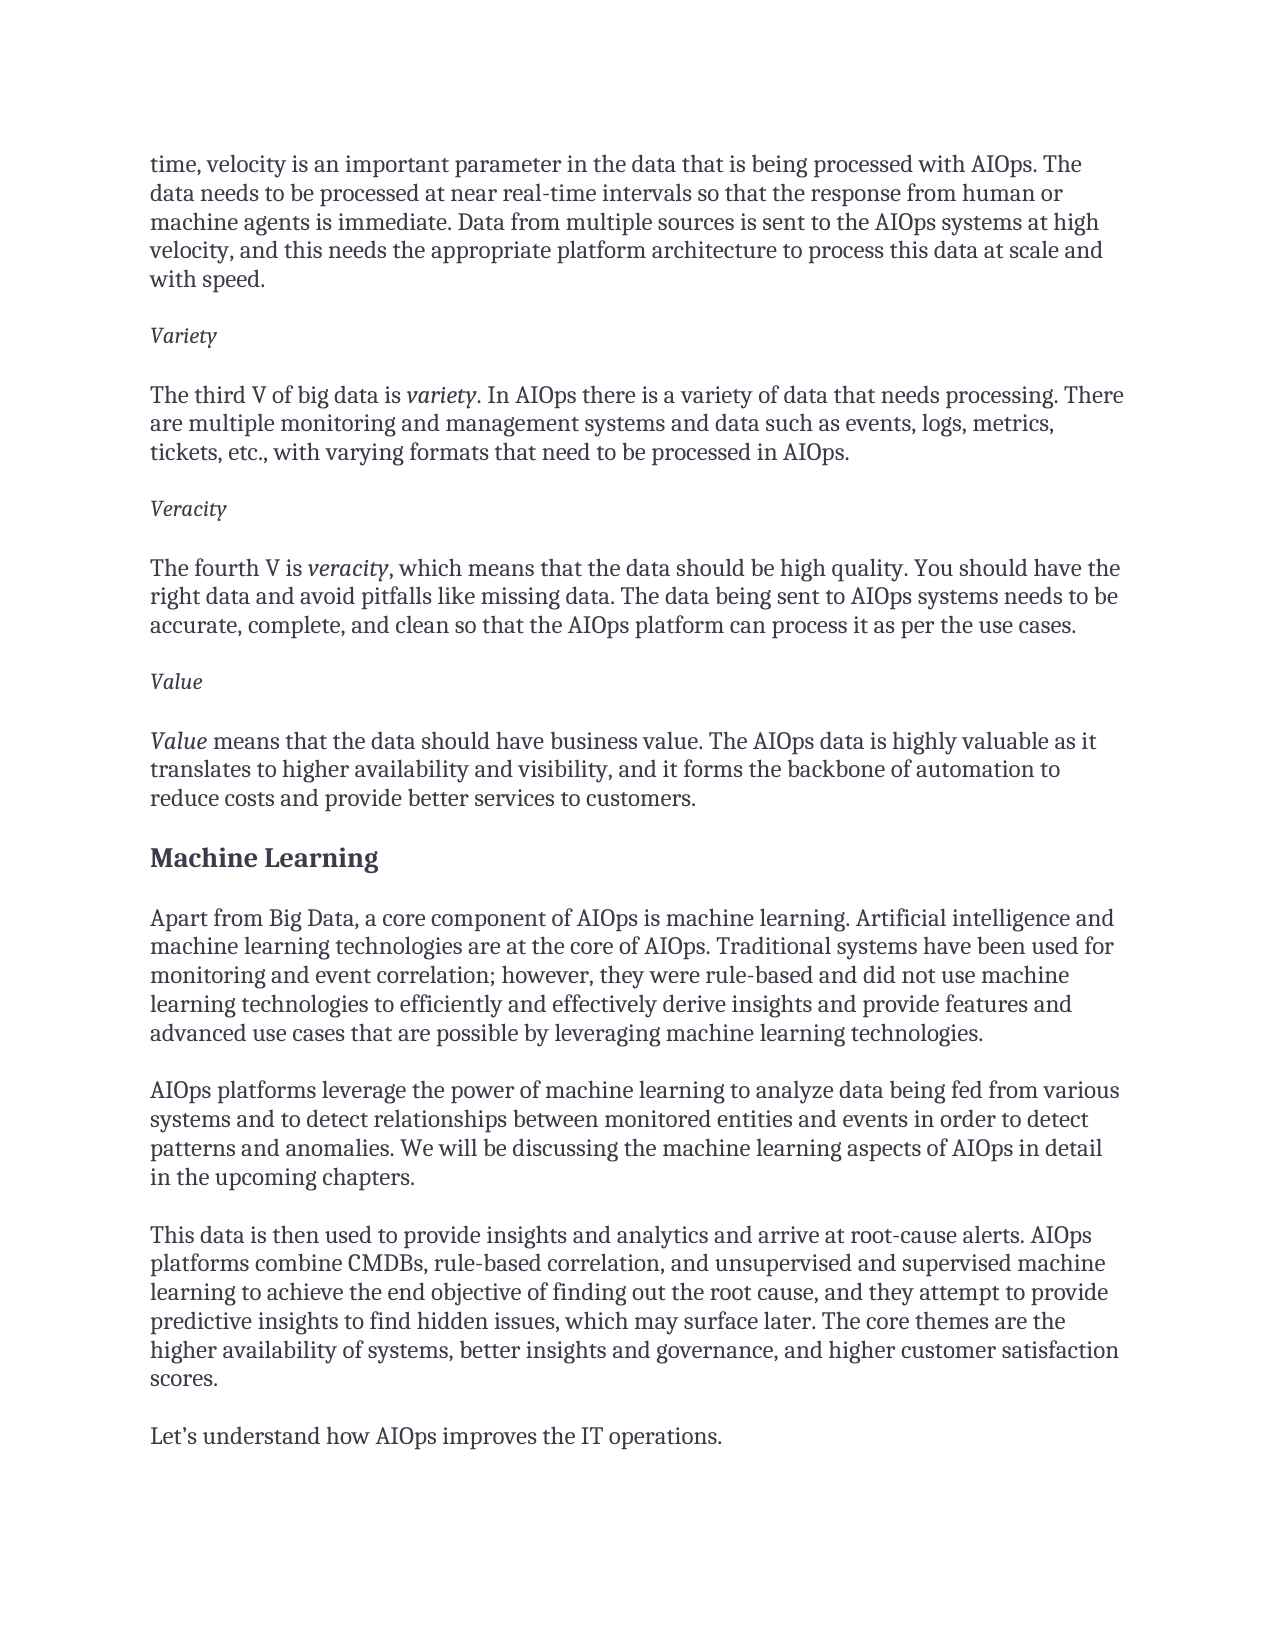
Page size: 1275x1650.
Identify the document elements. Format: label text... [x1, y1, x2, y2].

subtitle Veracity [150, 496, 1125, 522]
subtitle Value [150, 669, 1125, 695]
subtitle Variety [150, 323, 1125, 349]
text The fourth V is veracity, which means that the data should be high quality. You should have the right data and avoid pitfalls like missing data. The data being sent to AIOps systems needs to be accurate, complete, and clean so that the AIOps platform can process it as per the use cases. [150, 553, 1125, 640]
text Value means that the data should have business value. The AIOps data is highly valuable as it translates to higher availability and visibility, and it forms the backbone of automation to reduce costs and provide better services to customers. [150, 727, 1125, 813]
text This data is then used to provide insights and analytics and arrive at root-cause alerts. AIOps platforms combine CMDBs, rule-based correlation, and unsupervised and supervised machine learning to achieve the end objective of finding out the root cause, and they attempt to provide predictive insights to find hidden issues, which may surface later. The core themes are the higher availability of systems, better insights and governance, and higher customer satisfaction scores. [150, 1221, 1125, 1393]
text AIOps platforms leverage the power of machine learning to analyze data being fed from various systems and to detect relationships between monitored entities and events in order to detect patterns and anomalies. We will be discussing the machine learning aspects of AIOps in detail in the upcoming chapters. [150, 1076, 1125, 1191]
text The third V of big data is variety. In AIOps there is a variety of data that needs processing. There are multiple monitoring and management systems and data such as events, logs, metrics, tickets, etc., with varying formats that need to be processed in AIOps. [150, 381, 1125, 467]
text Let’s understand how AIOps improves the IT operations. [150, 1422, 1125, 1451]
text Apart from Big Data, a core component of AIOps is machine learning. Artificial intelligence and machine learning technologies are at the core of AIOps. Traditional systems have been used for monitoring and event correlation; however, they were rule-based and did not use machine learning technologies to efficiently and effectively derive insights and provide features and advanced use cases that are possible by leveraging machine learning technologies. [150, 903, 1125, 1047]
subtitle Machine Learning [150, 842, 1125, 874]
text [150, 150, 1125, 294]
